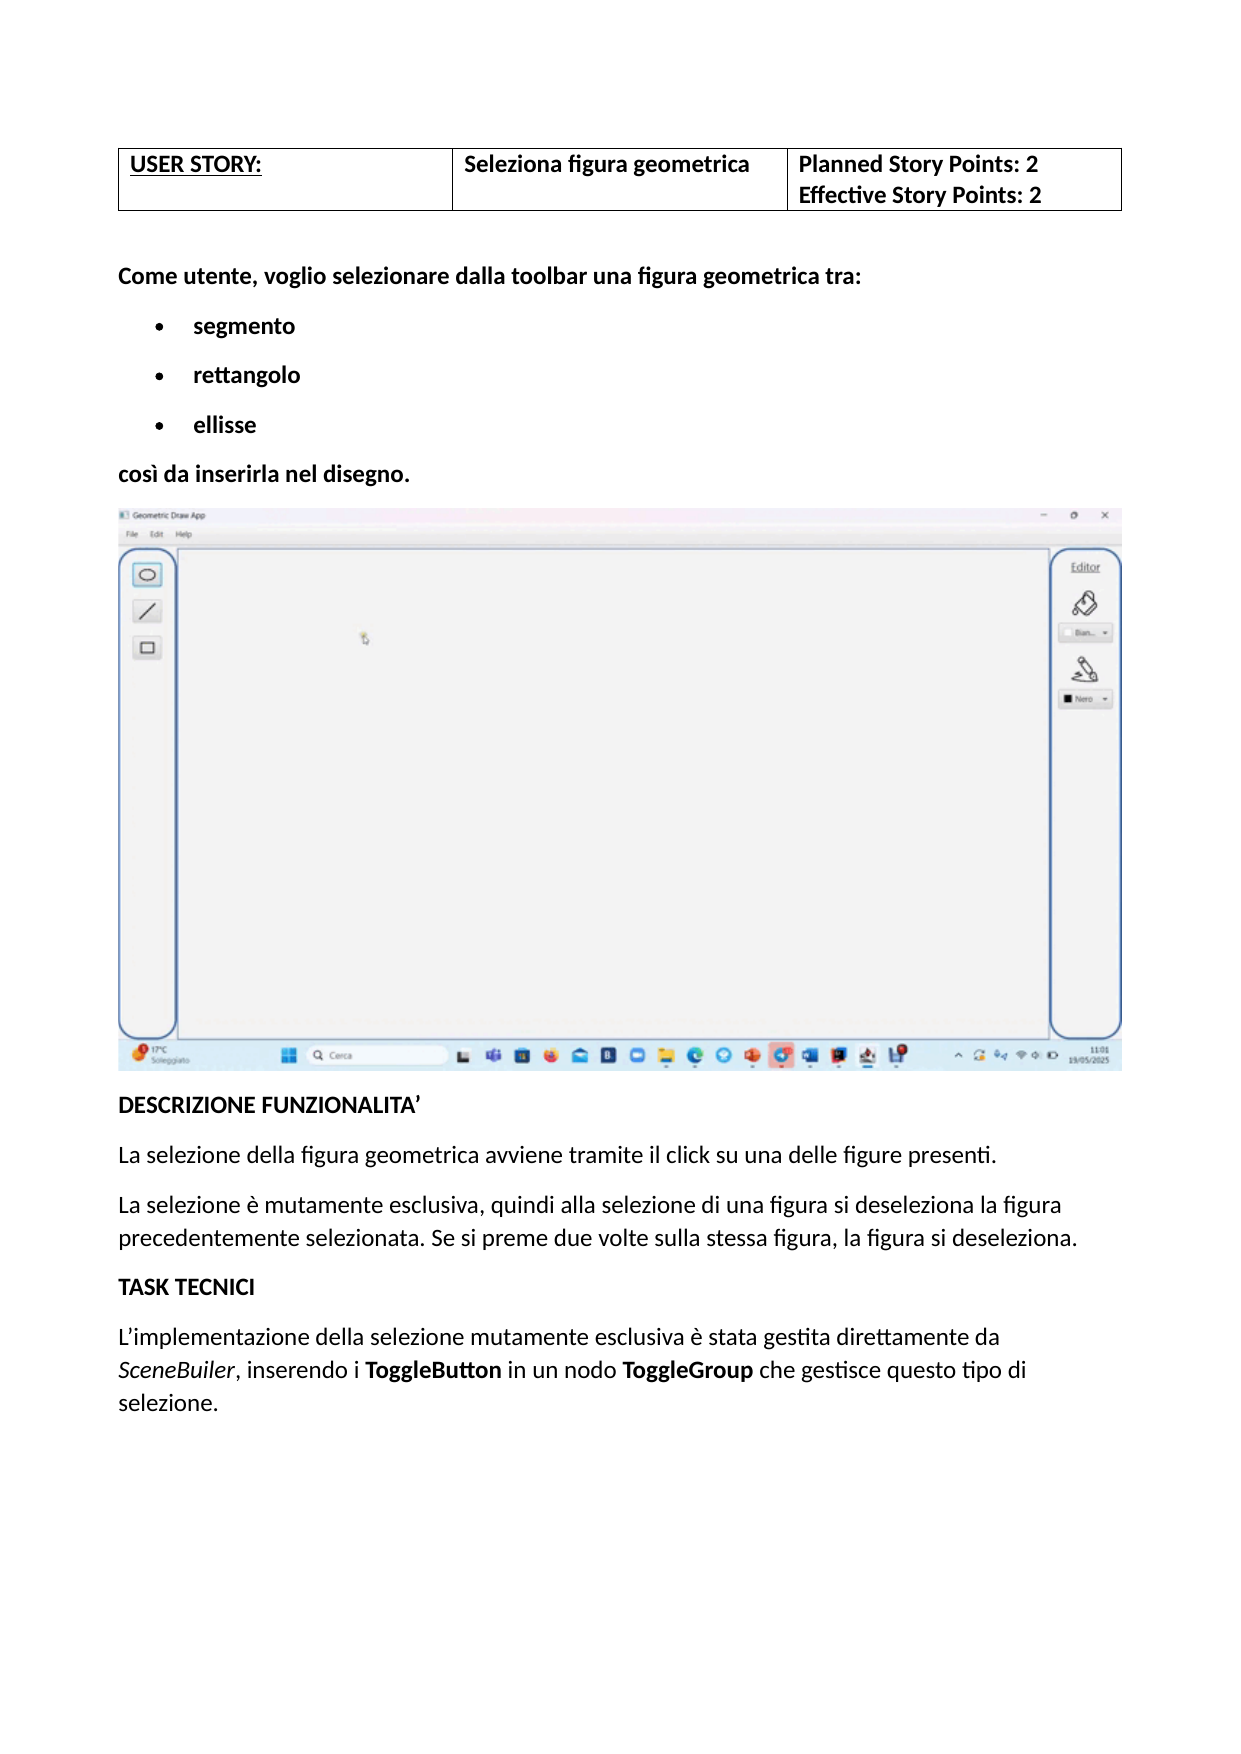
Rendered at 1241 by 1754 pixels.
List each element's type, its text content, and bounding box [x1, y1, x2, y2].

text TASK TECNICI [118, 1271, 1122, 1302]
text La selezione della figura geometrica avviene tramite il click su una delle figure presenti. [118, 1139, 1122, 1170]
text così da inserirla nel disegno. [118, 459, 1122, 489]
list ellisse [156, 409, 1122, 439]
text L’implementazione della selezione mutamente esclusiva è stata gestita direttamente da SceneBuiler, inserendo i ToggleButton in un nodo ToggleGroup che gestisce questo tipo di selezione. [118, 1321, 1122, 1417]
list rettangolo [156, 359, 1122, 390]
list segmento [156, 310, 1122, 340]
table_header Planned Story Points: 2 Effective Story Points: 2 [788, 149, 1121, 210]
text La selezione è mutamente esclusiva, quindi alla selezione di una figura si deseleziona la figura precedentemente selezionata. Se si preme due volte sulla stessa figura, la figura si deseleziona. [118, 1189, 1122, 1252]
table_header USER STORY: [119, 149, 452, 210]
picture [118, 508, 1122, 1071]
text Come utente, voglio selezionare dalla toolbar una figura geometrica tra: [118, 260, 1122, 291]
text DESCRIZIONE FUNZIONALITA’ [118, 1089, 1122, 1120]
table_header Seleziona figura geometrica [453, 149, 787, 210]
